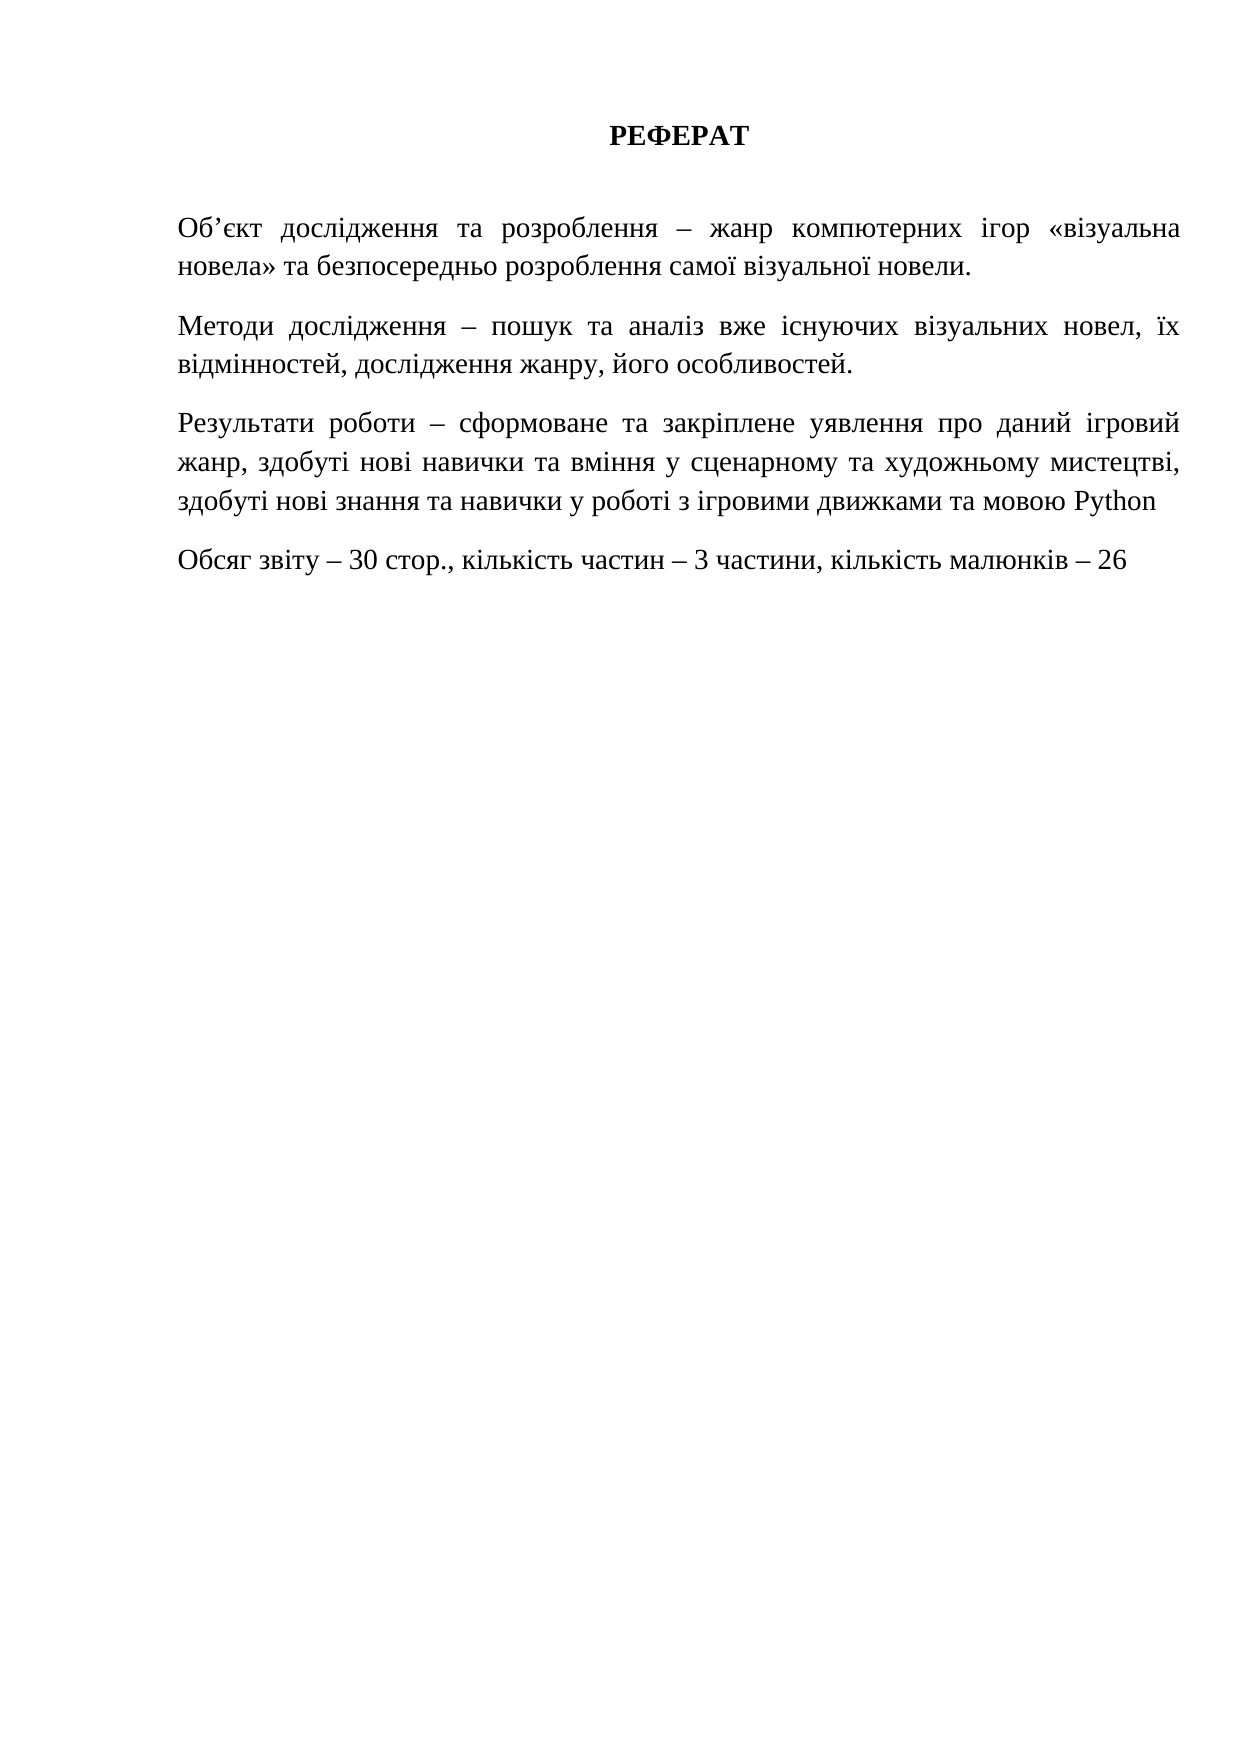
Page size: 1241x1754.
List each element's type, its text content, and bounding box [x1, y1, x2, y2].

text Методи дослідження – пошук та аналіз вже існуючих візуальних новел, їх відмінностей, дослідження жанру, його особливостей. [177, 308, 1181, 380]
text Об’єкт дослідження та розроблення – жанр компютерних ігор «візуальна новела» та безпосередньо розроблення самої візуальної новели. [177, 210, 1181, 282]
subtitle РЕФЕРАТ [177, 118, 1181, 152]
text Обсяг звіту – 30 стор., кількість частин – 3 частини, кількість малюнків – 26 [177, 542, 1181, 576]
text Результати роботи – сформоване та закріплене уявлення про даний ігровий жанр, здобуті нові навички та вміння у сценарному та художньому мистецтві, здобуті нові знання та навички у роботі з ігровими движками та мовою Python [177, 406, 1181, 516]
